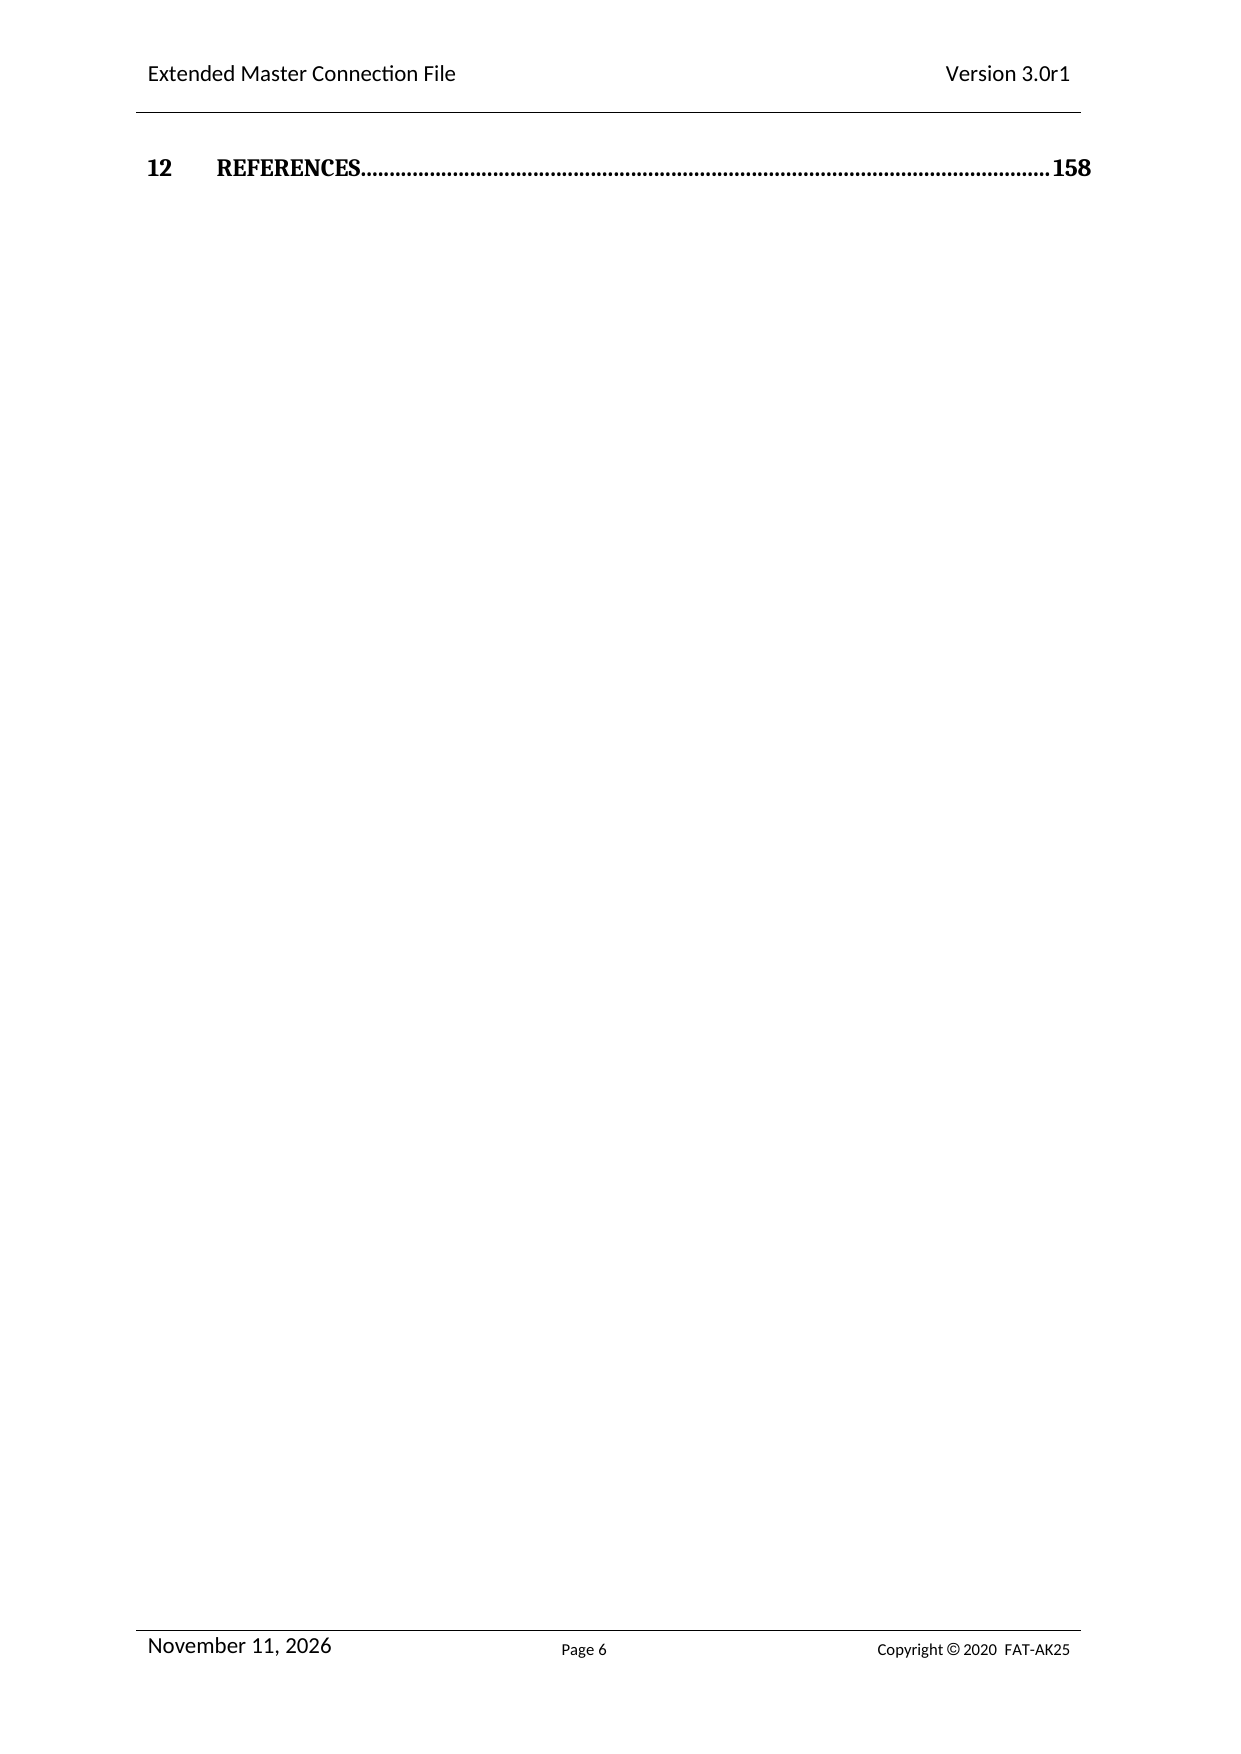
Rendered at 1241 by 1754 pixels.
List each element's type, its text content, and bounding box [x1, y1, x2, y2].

text 12 References 158 [148, 154, 1092, 182]
